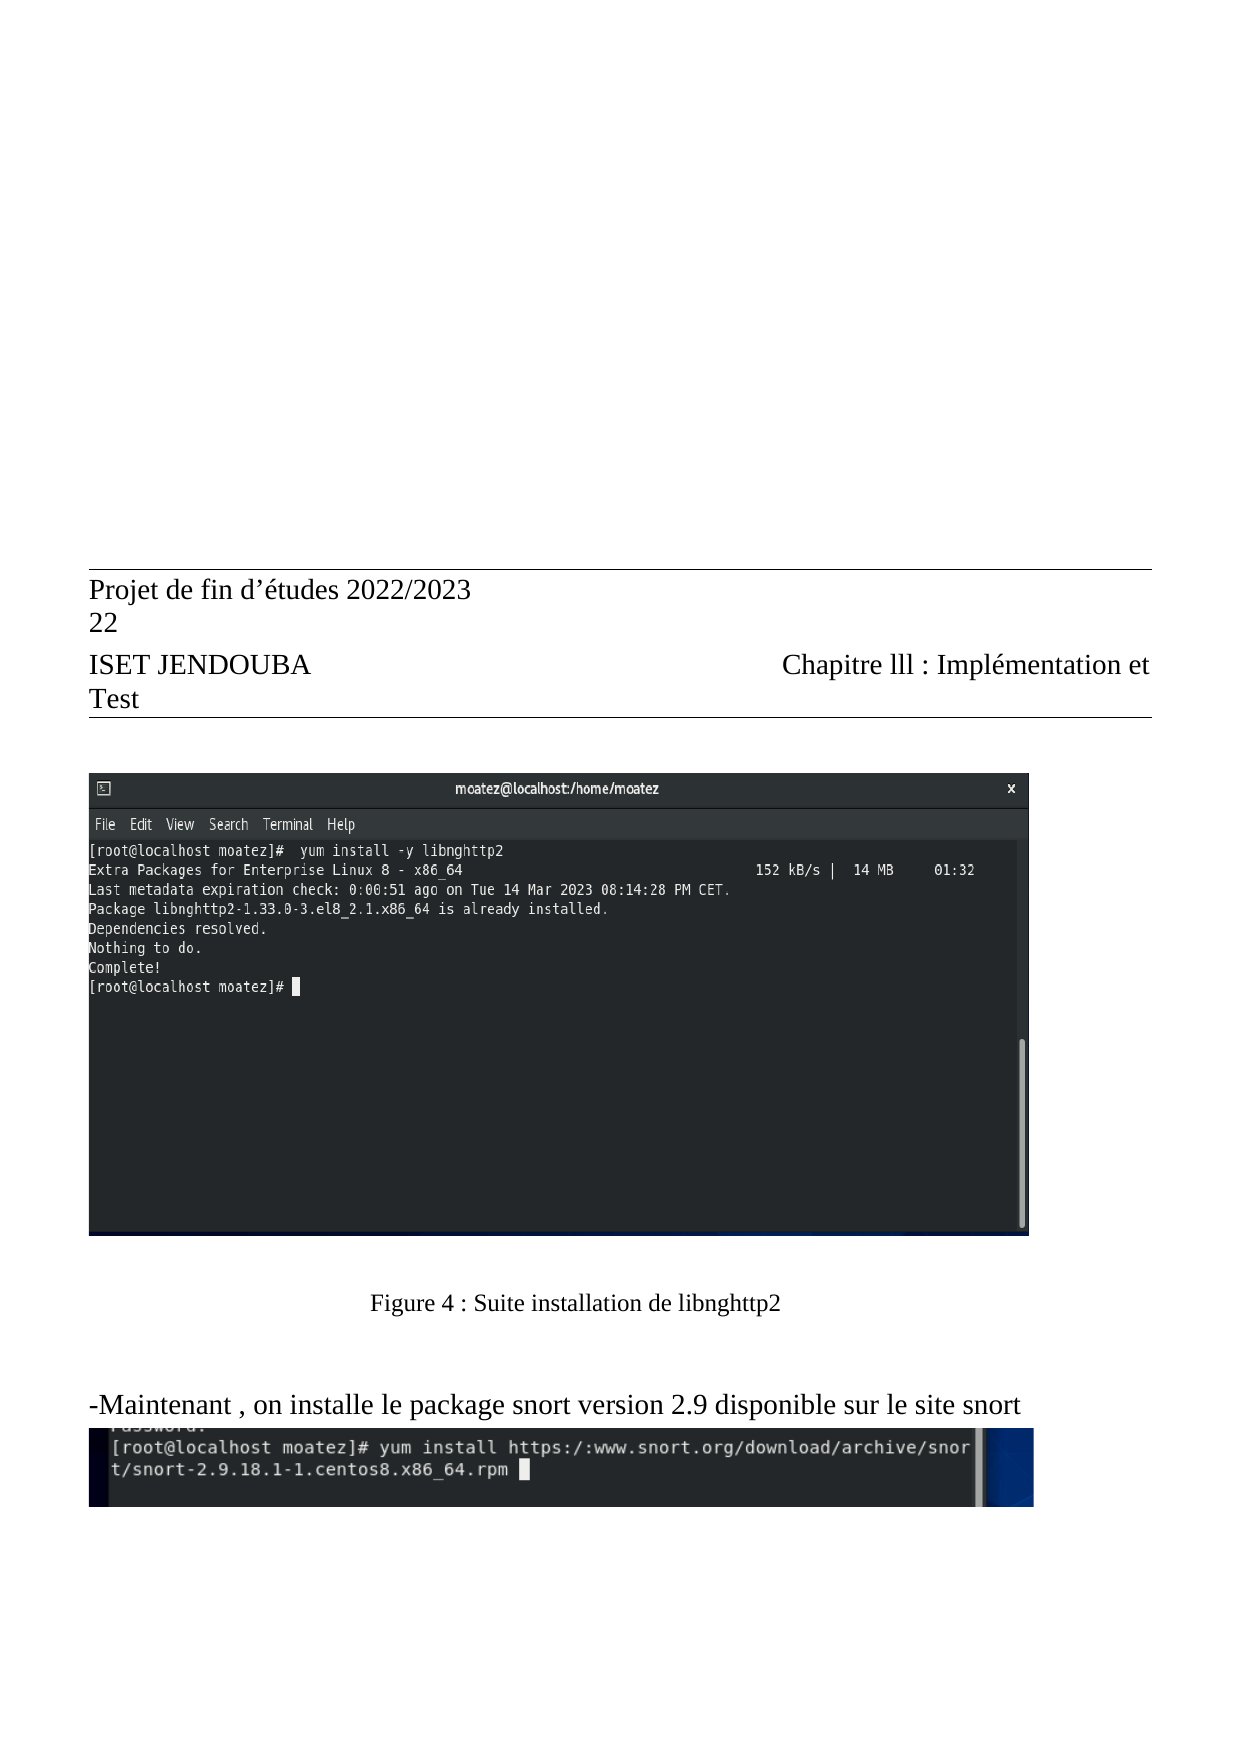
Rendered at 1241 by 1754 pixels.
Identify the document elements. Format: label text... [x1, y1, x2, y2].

text ISET JENDOUBA Chapitre lll : Implémentation et Test [89, 647, 1152, 717]
picture [88, 1428, 1034, 1507]
text -Maintenant , on installe le package snort version 2.9 disponible sur le site snort [89, 1387, 1152, 1420]
picture [88, 773, 1029, 1236]
text Figure 4 : Suite installation de libnghttp2 [89, 1288, 1152, 1316]
text Projet de fin d’études 2022/2023 22 [89, 570, 1152, 639]
